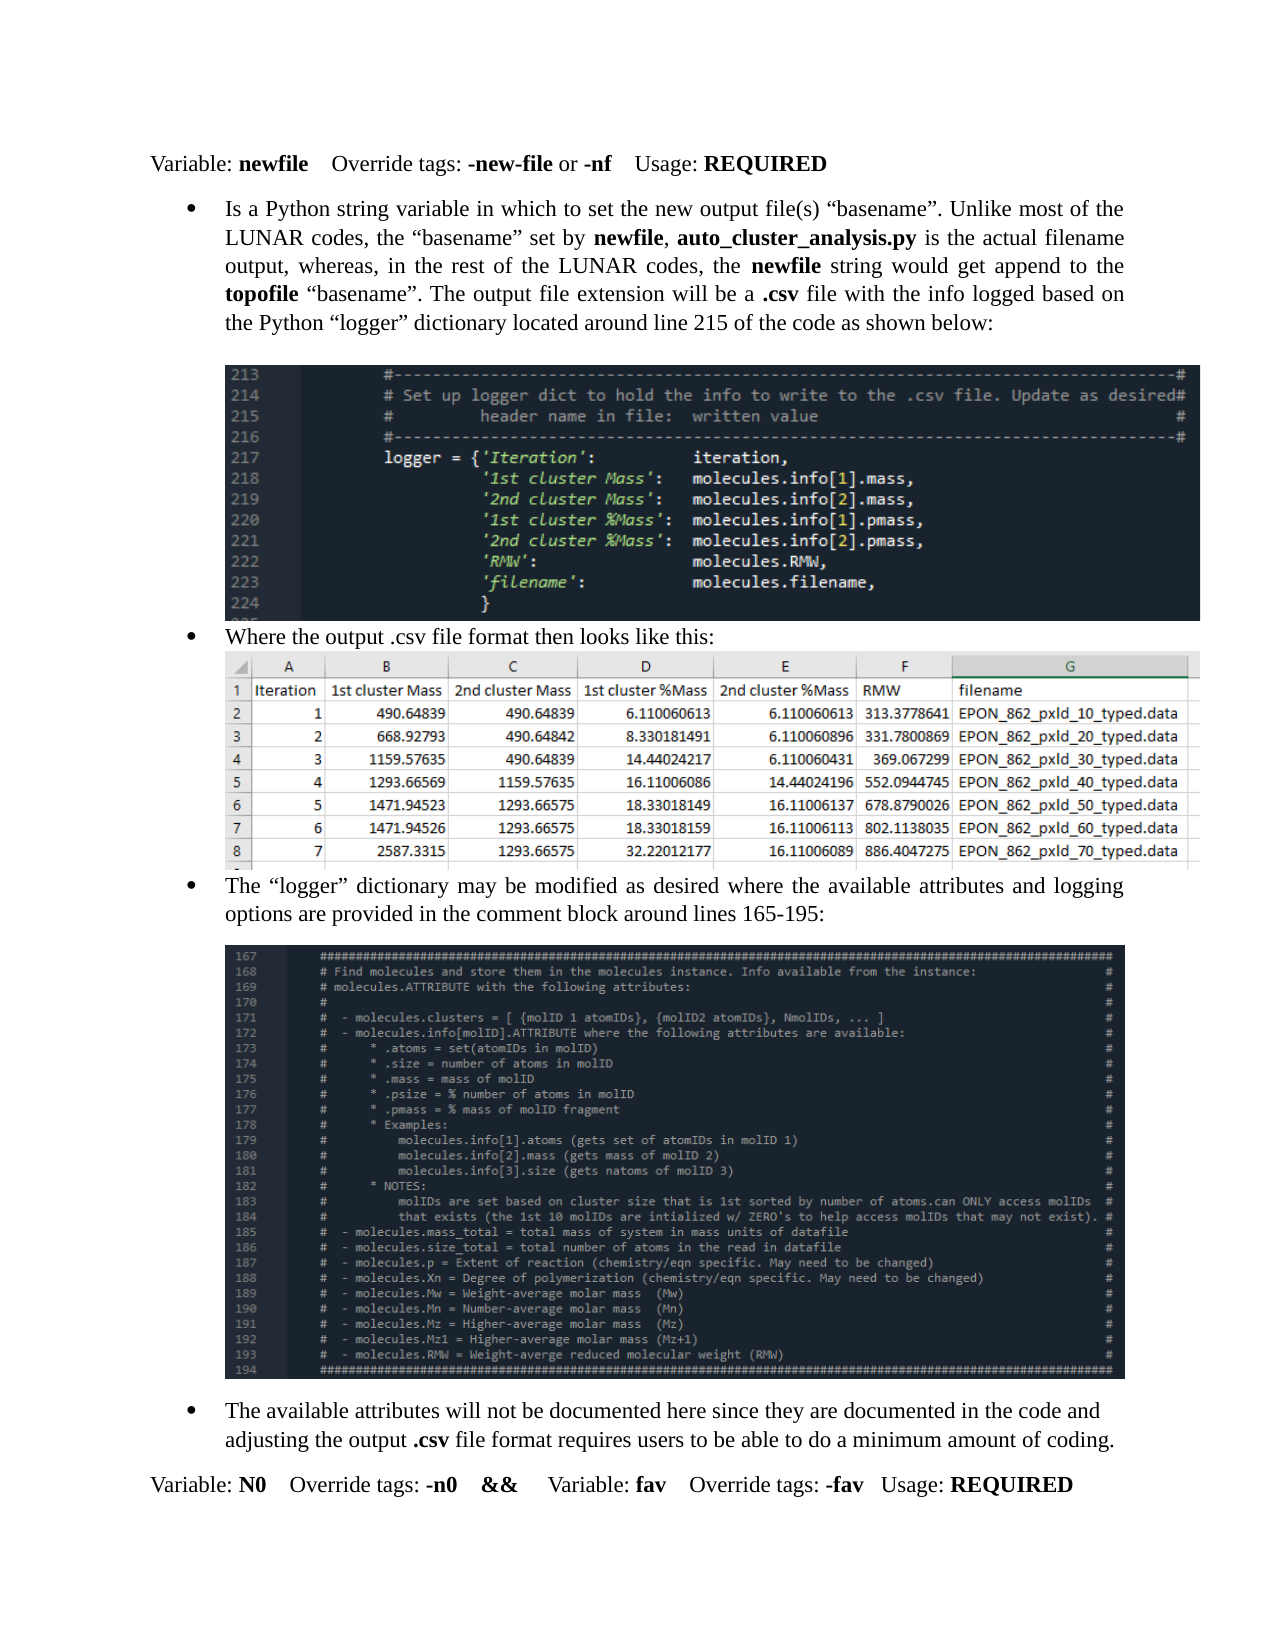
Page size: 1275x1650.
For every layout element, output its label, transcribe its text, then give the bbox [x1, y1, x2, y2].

text Variable: N0 Override tags: -n0 && Variable: fav Override tags: -fav Usage: REQUIRED [150, 1471, 1125, 1497]
picture [225, 945, 1125, 1379]
picture [225, 365, 1200, 621]
list The available attributes will not be documented here since they are documented in the code and adjusting the output .csv file format requires users to be able to do a minimum amount of coding. [187, 1397, 1125, 1452]
text Variable: newfile Override tags: -new-file or -nf Usage: REQUIRED [150, 150, 1125, 176]
list Where the output .csv file format then looks like this: [187, 623, 1125, 649]
list Is a Python string variable in which to set the new output file(s) “basename”. Unlike most of the LUNAR codes, the “basename” set by newfile, auto_cluster_analysis.py is the actual filename output, whereas, in the rest of the LUNAR codes, the newfile string would get append to the topofile “basename”. The output file extension will be a .csv file with the info logged based on the Python “logger” dictionary located around line 215 of the code as shown below: [187, 195, 1125, 335]
picture [225, 651, 1200, 870]
list The “logger” dictionary may be modified as desired where the available attributes and logging options are provided in the comment block around lines 165-195: [187, 872, 1125, 926]
